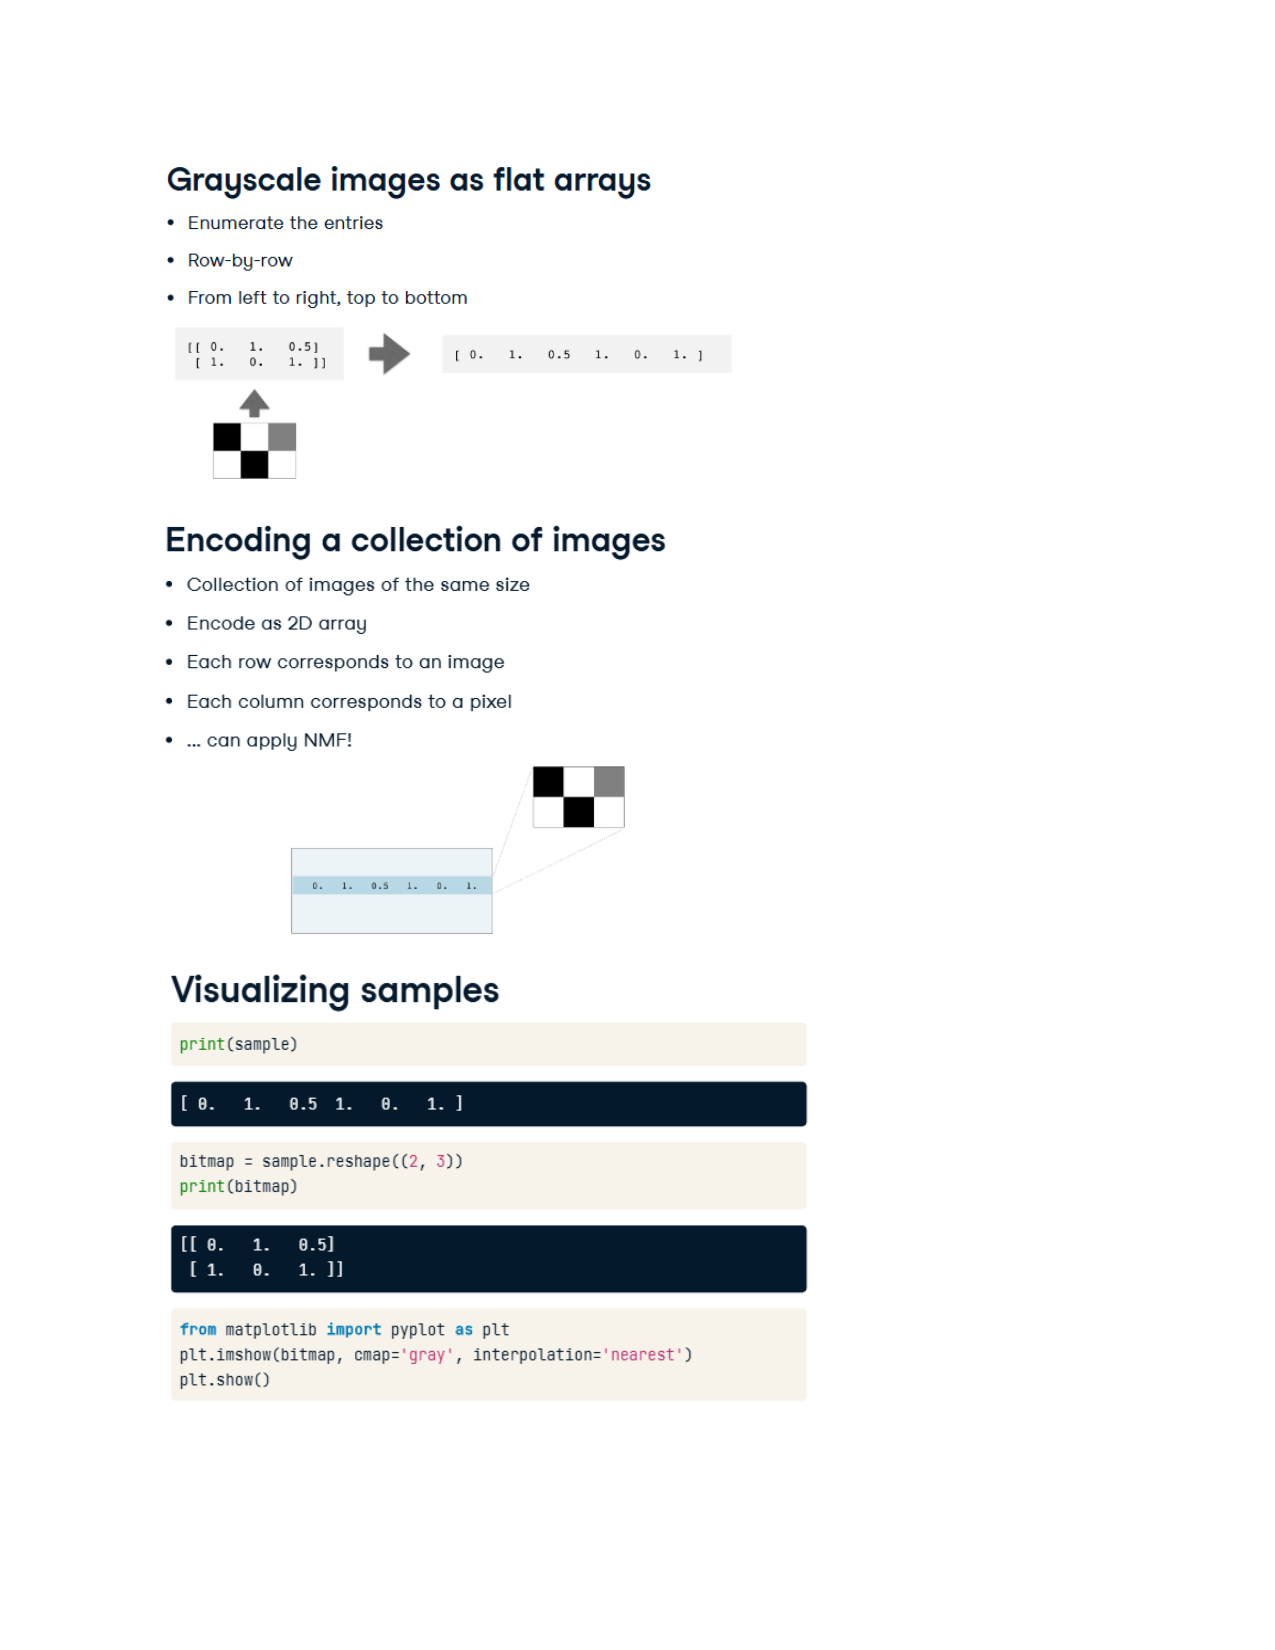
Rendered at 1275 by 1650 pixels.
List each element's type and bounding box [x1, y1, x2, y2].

picture [150, 516, 1047, 944]
picture [150, 150, 759, 495]
picture [150, 964, 1125, 1413]
